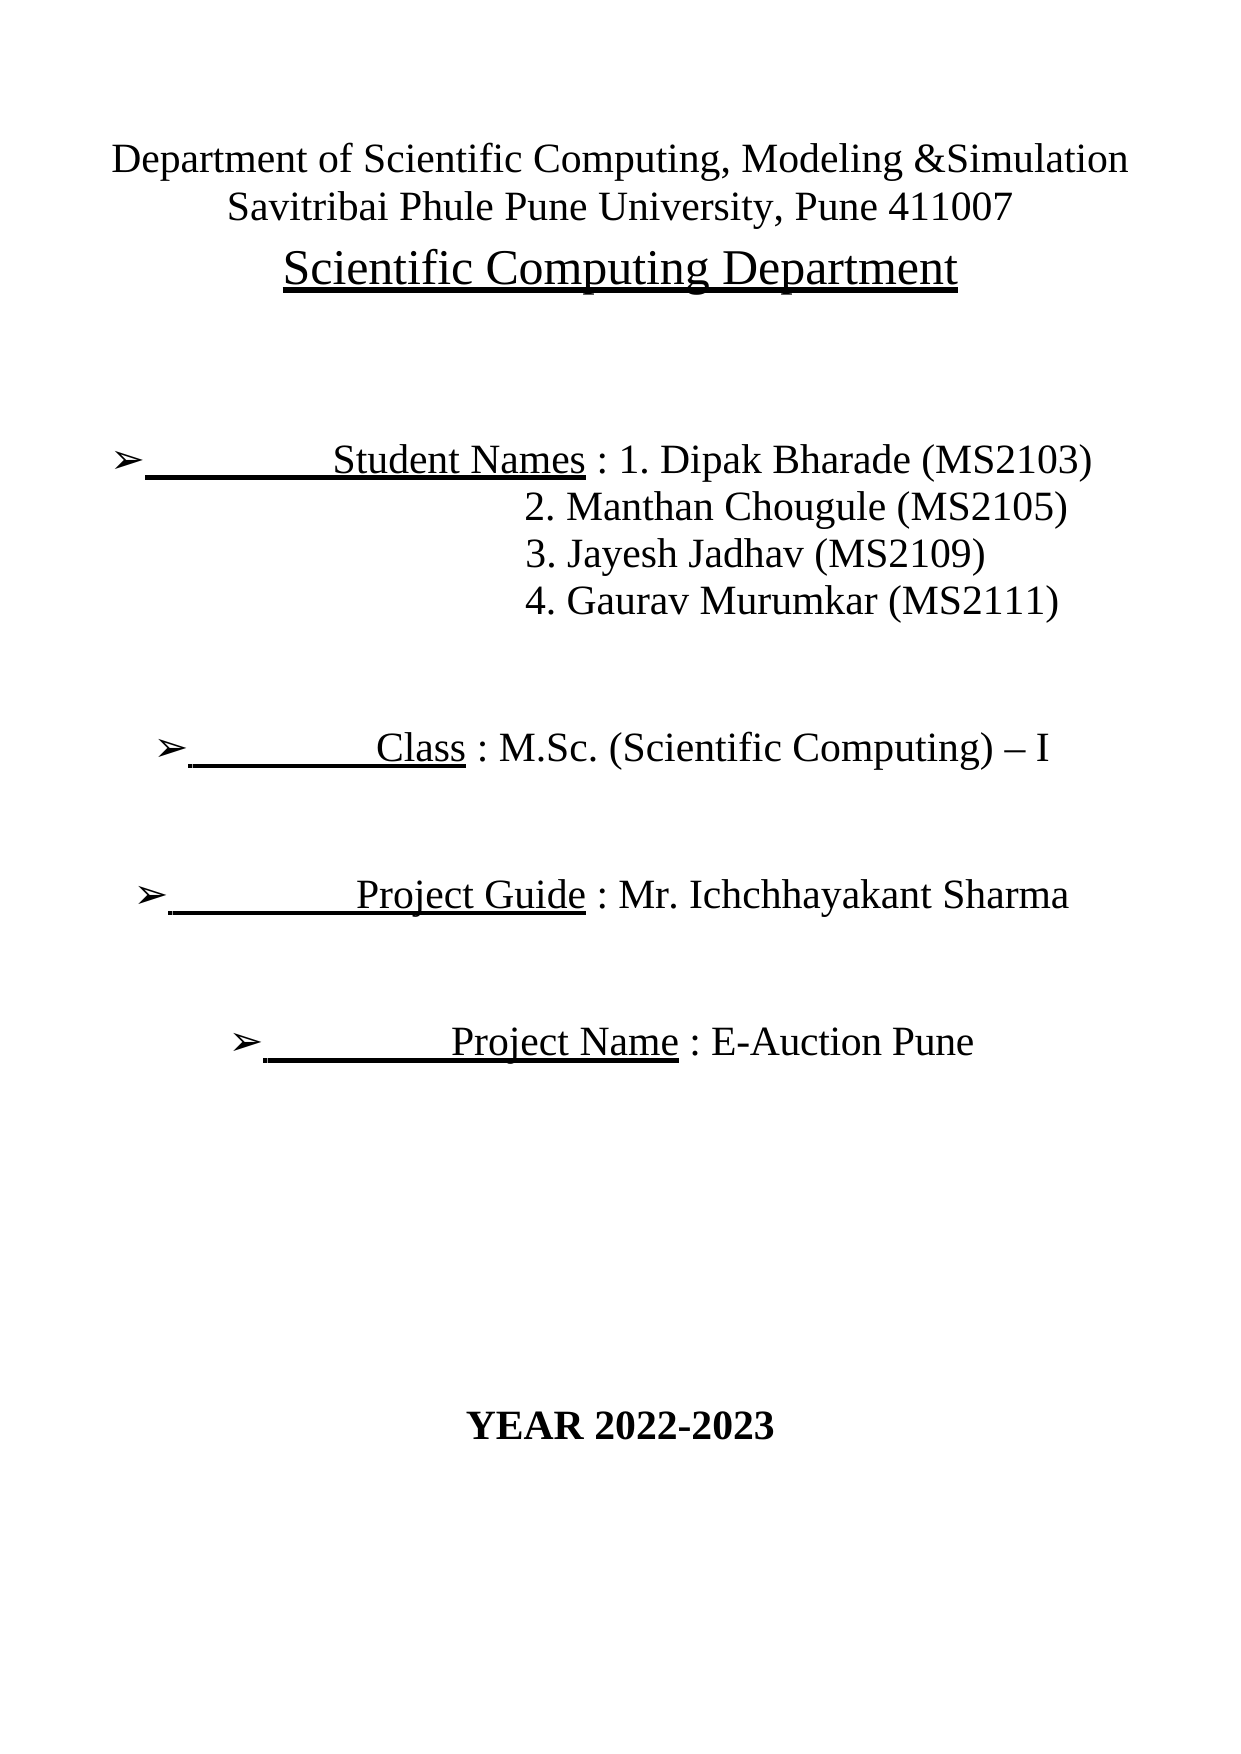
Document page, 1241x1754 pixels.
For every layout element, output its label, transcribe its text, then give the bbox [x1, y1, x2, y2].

list Student Names : 1. Dipak Bharade (MS2103) [37, 431, 1165, 483]
text YEAR 2022-2023 [75, 1401, 1165, 1448]
list Project Name : E-Auction Pune [37, 1011, 1165, 1068]
list Class : M.Sc. (Scientific Computing) – I [37, 717, 1165, 773]
text Scientific Computing Department [75, 238, 1165, 295]
text 2. Manthan Chougule (MS2105) [375, 483, 1165, 530]
text 3. Jayesh Jadhav (MS2109) [75, 530, 1165, 577]
list Savitribai Phule Pune University, Pune 411007 [75, 181, 1165, 229]
list Department of Scientific Computing, Modeling &Simulation [75, 133, 1165, 181]
list Project Guide : Mr. Ichchhayakant Sharma [37, 864, 1165, 921]
text 4. Gaurav Murumkar (MS2111) [75, 577, 1165, 623]
